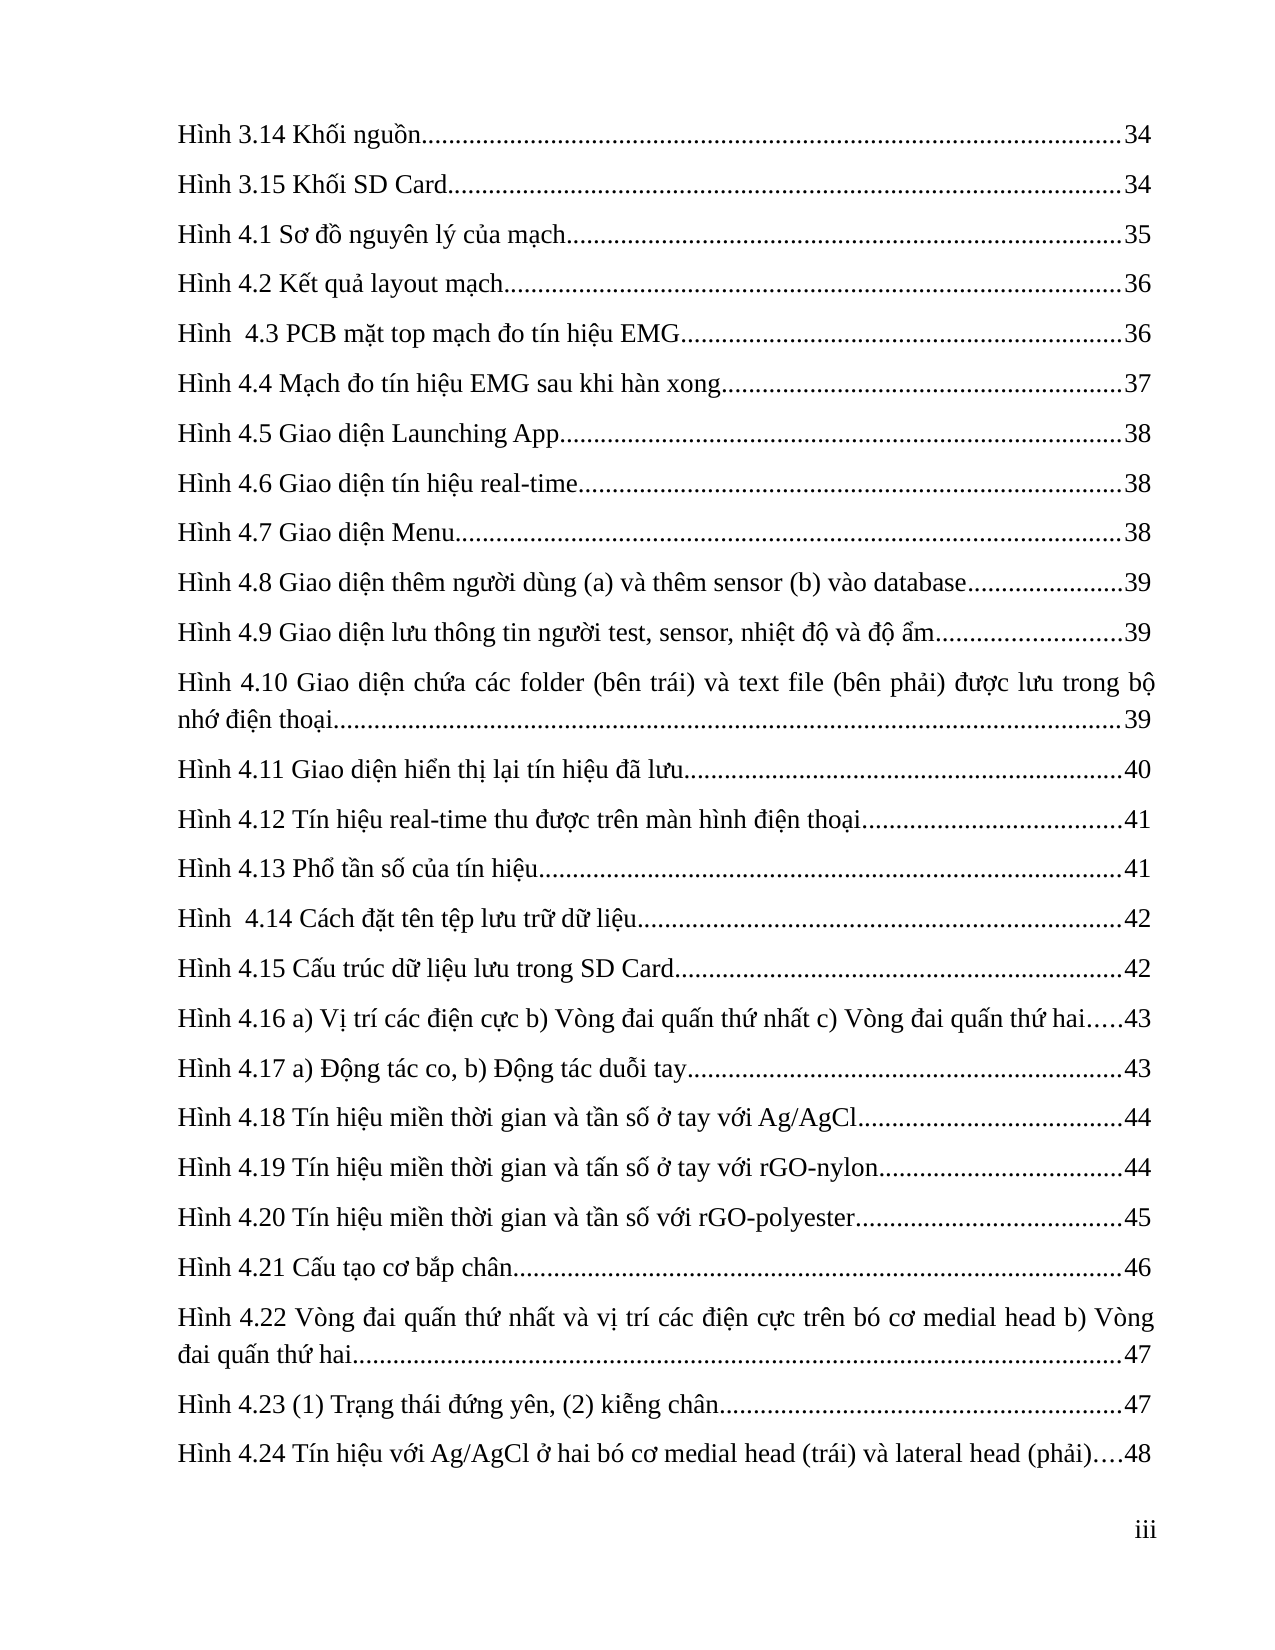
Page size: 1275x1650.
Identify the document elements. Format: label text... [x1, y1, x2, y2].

text Hình 4.11 Giao diện hiển thị lại tín hiệu đã lưu 40 [177, 753, 1157, 784]
text Hình 4.13 Phổ tần số của tín hiệu 41 [177, 852, 1157, 884]
text Hình 4.23 (1) Trạng thái đứng yên, (2) kiễng chân. 47 [177, 1388, 1157, 1419]
text Hình 3.15 Khối SD Card 34 [177, 168, 1157, 199]
text Hình 4.22 Vòng đai quấn thứ nhất và vị trí các điện cực trên bó cơ medial head b) Vòng đai quấn thứ hai 47 [177, 1301, 1157, 1369]
text Hình 4.3 PCB mặt top mạch đo tín hiệu EMG 36 [177, 317, 1157, 348]
text Hình 4.21 Cấu tạo cơ bắp chân 46 [177, 1251, 1157, 1282]
text Hình 4.17 a) Động tác co, b) Động tác duỗi tay 43 [177, 1052, 1157, 1083]
text Hình 4.7 Giao diện Menu 38 [177, 516, 1157, 548]
text Hình 4.9 Giao diện lưu thông tin người test, sensor, nhiệt độ và độ ẩm 39 [177, 616, 1157, 647]
text Hình 4.10 Giao diện chứa các folder (bên trái) và text file (bên phải) được lưu trong bộ nhớ điện thoại 39 [177, 666, 1157, 734]
text Hình 4.1 Sơ đồ nguyên lý của mạch 35 [177, 218, 1157, 249]
text Hình 4.20 Tín hiệu miền thời gian và tần số với rGO-polyester 45 [177, 1201, 1157, 1232]
text Hình 4.16 a) Vị trí các điện cực b) Vòng đai quấn thứ nhất c) Vòng đai quấn thứ hai 43 [177, 1002, 1157, 1033]
text Hình 4.2 Kết quả layout mạch 36 [177, 267, 1157, 299]
text Hình 4.24 Tín hiệu với Ag/AgCl ở hai bó cơ medial head (trái) và lateral head (phải) 48 [177, 1437, 1157, 1469]
text Hình 4.14 Cách đặt tên tệp lưu trữ dữ liệu 42 [177, 902, 1157, 933]
text Hình 4.12 Tín hiệu real-time thu được trên màn hình điện thoại 41 [177, 803, 1157, 834]
text Hình 4.15 Cấu trúc dữ liệu lưu trong SD Card 42 [177, 952, 1157, 983]
text Hình 4.6 Giao diện tín hiệu real-time 38 [177, 467, 1157, 498]
text Hình 4.4 Mạch đo tín hiệu EMG sau khi hàn xong 37 [177, 367, 1157, 398]
text Hình 4.18 Tín hiệu miền thời gian và tần số ở tay với Ag/AgCl 44 [177, 1101, 1157, 1133]
text Hình 4.19 Tín hiệu miền thời gian và tấn số ở tay với rGO-nylon 44 [177, 1151, 1157, 1182]
text Hình 4.8 Giao diện thêm người dùng (a) và thêm sensor (b) vào database 39 [177, 566, 1157, 597]
text Hình 3.14 Khối nguồn 34 [177, 118, 1157, 149]
text Hình 4.5 Giao diện Launching App 38 [177, 417, 1157, 448]
